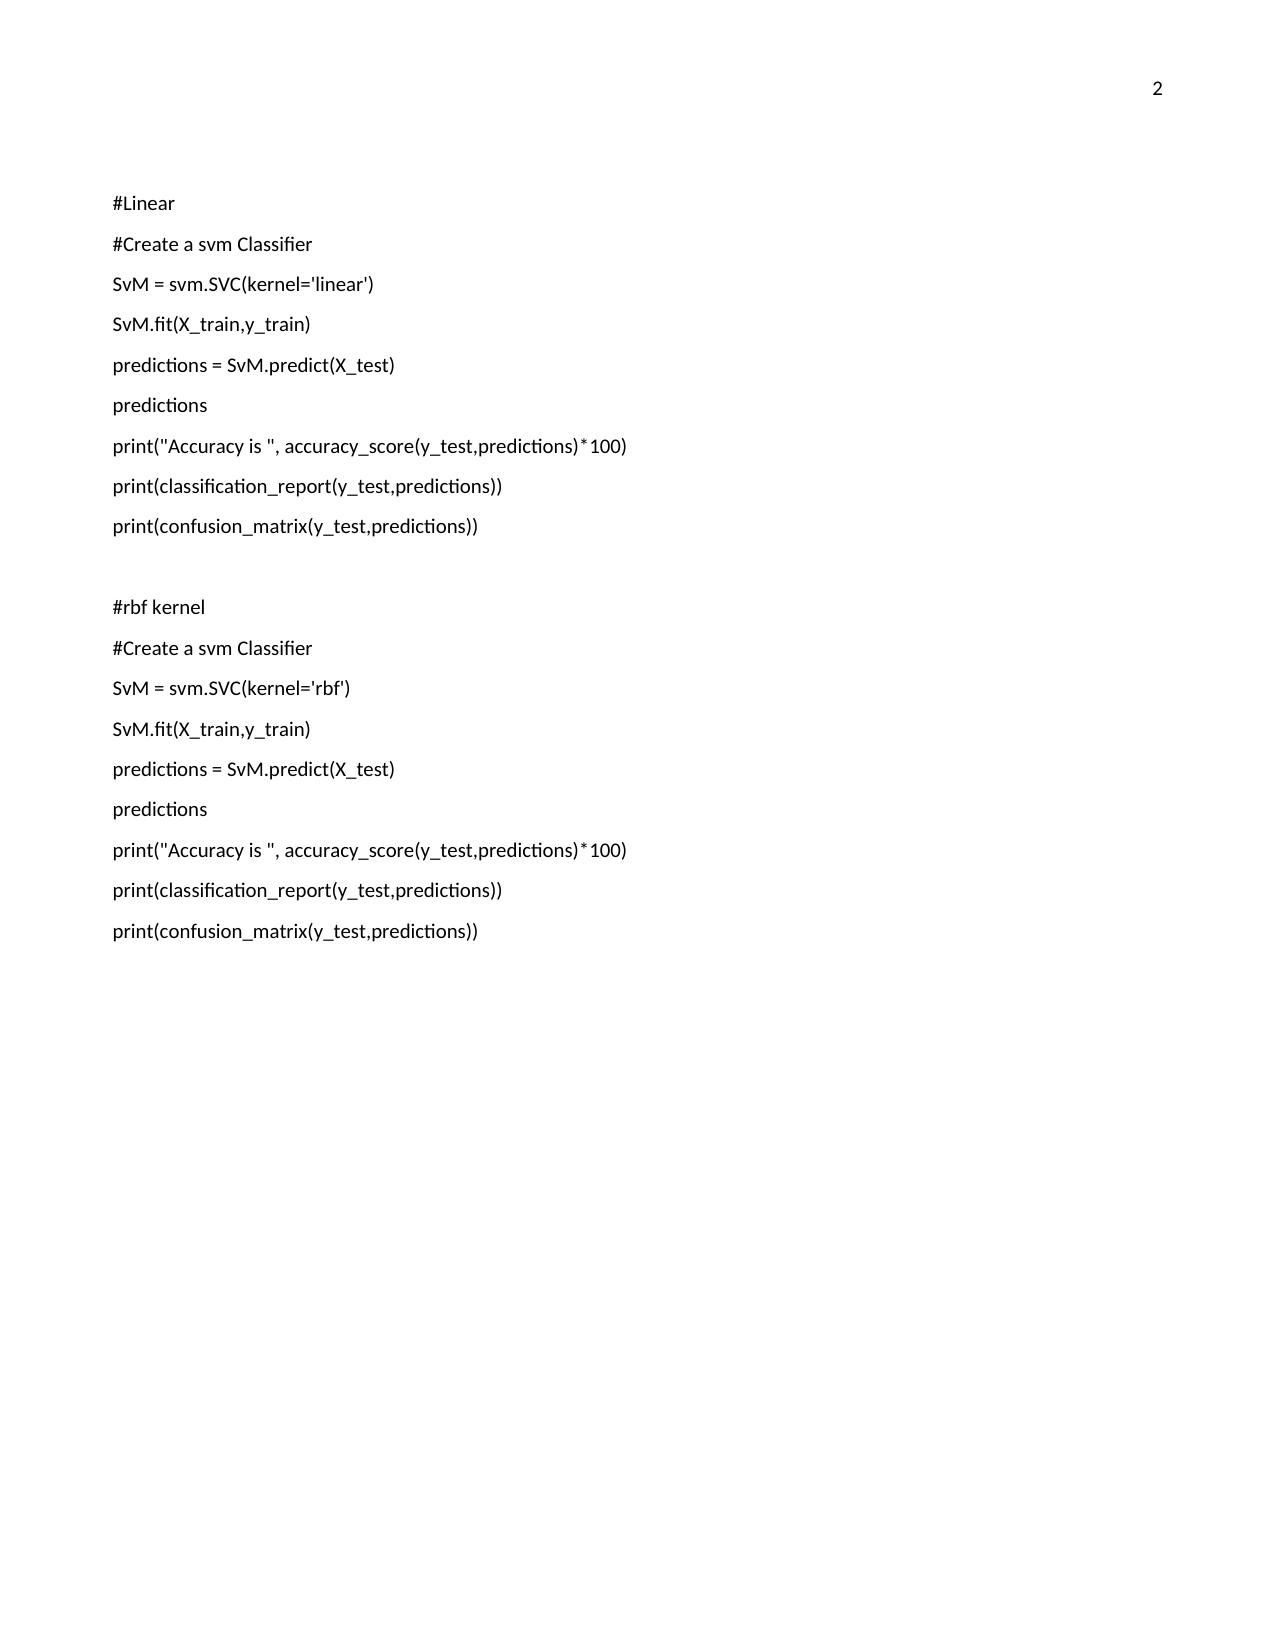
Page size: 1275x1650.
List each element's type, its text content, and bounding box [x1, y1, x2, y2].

text #Linear [112, 190, 1162, 216]
text SvM.fit(X_train,y_train) [112, 716, 1162, 741]
text #Create a svm Classifier [112, 635, 1162, 660]
text predictions = SvM.predict(X_test) [112, 756, 1162, 782]
text #rbf kernel [112, 594, 1162, 620]
text print(confusion_matrix(y_test,predictions)) [112, 514, 1162, 539]
text print(classification_report(y_test,predictions)) [112, 473, 1162, 499]
text predictions [112, 392, 1162, 418]
text print(confusion_matrix(y_test,predictions)) [112, 918, 1162, 943]
text #Create a svm Classifier [112, 231, 1162, 256]
text predictions [112, 797, 1162, 822]
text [112, 433, 1162, 458]
text SvM.fit(X_train,y_train) [112, 312, 1162, 337]
text SvM = svm.SVC(kernel='linear') [112, 271, 1162, 297]
text predictions = SvM.predict(X_test) [112, 352, 1162, 377]
text print("Accuracy is ", accuracy_score(y_test,predictions)*100) [112, 837, 1162, 862]
text print(classification_report(y_test,predictions)) [112, 877, 1162, 903]
text SvM = svm.SVC(kernel='rbf') [112, 675, 1162, 701]
